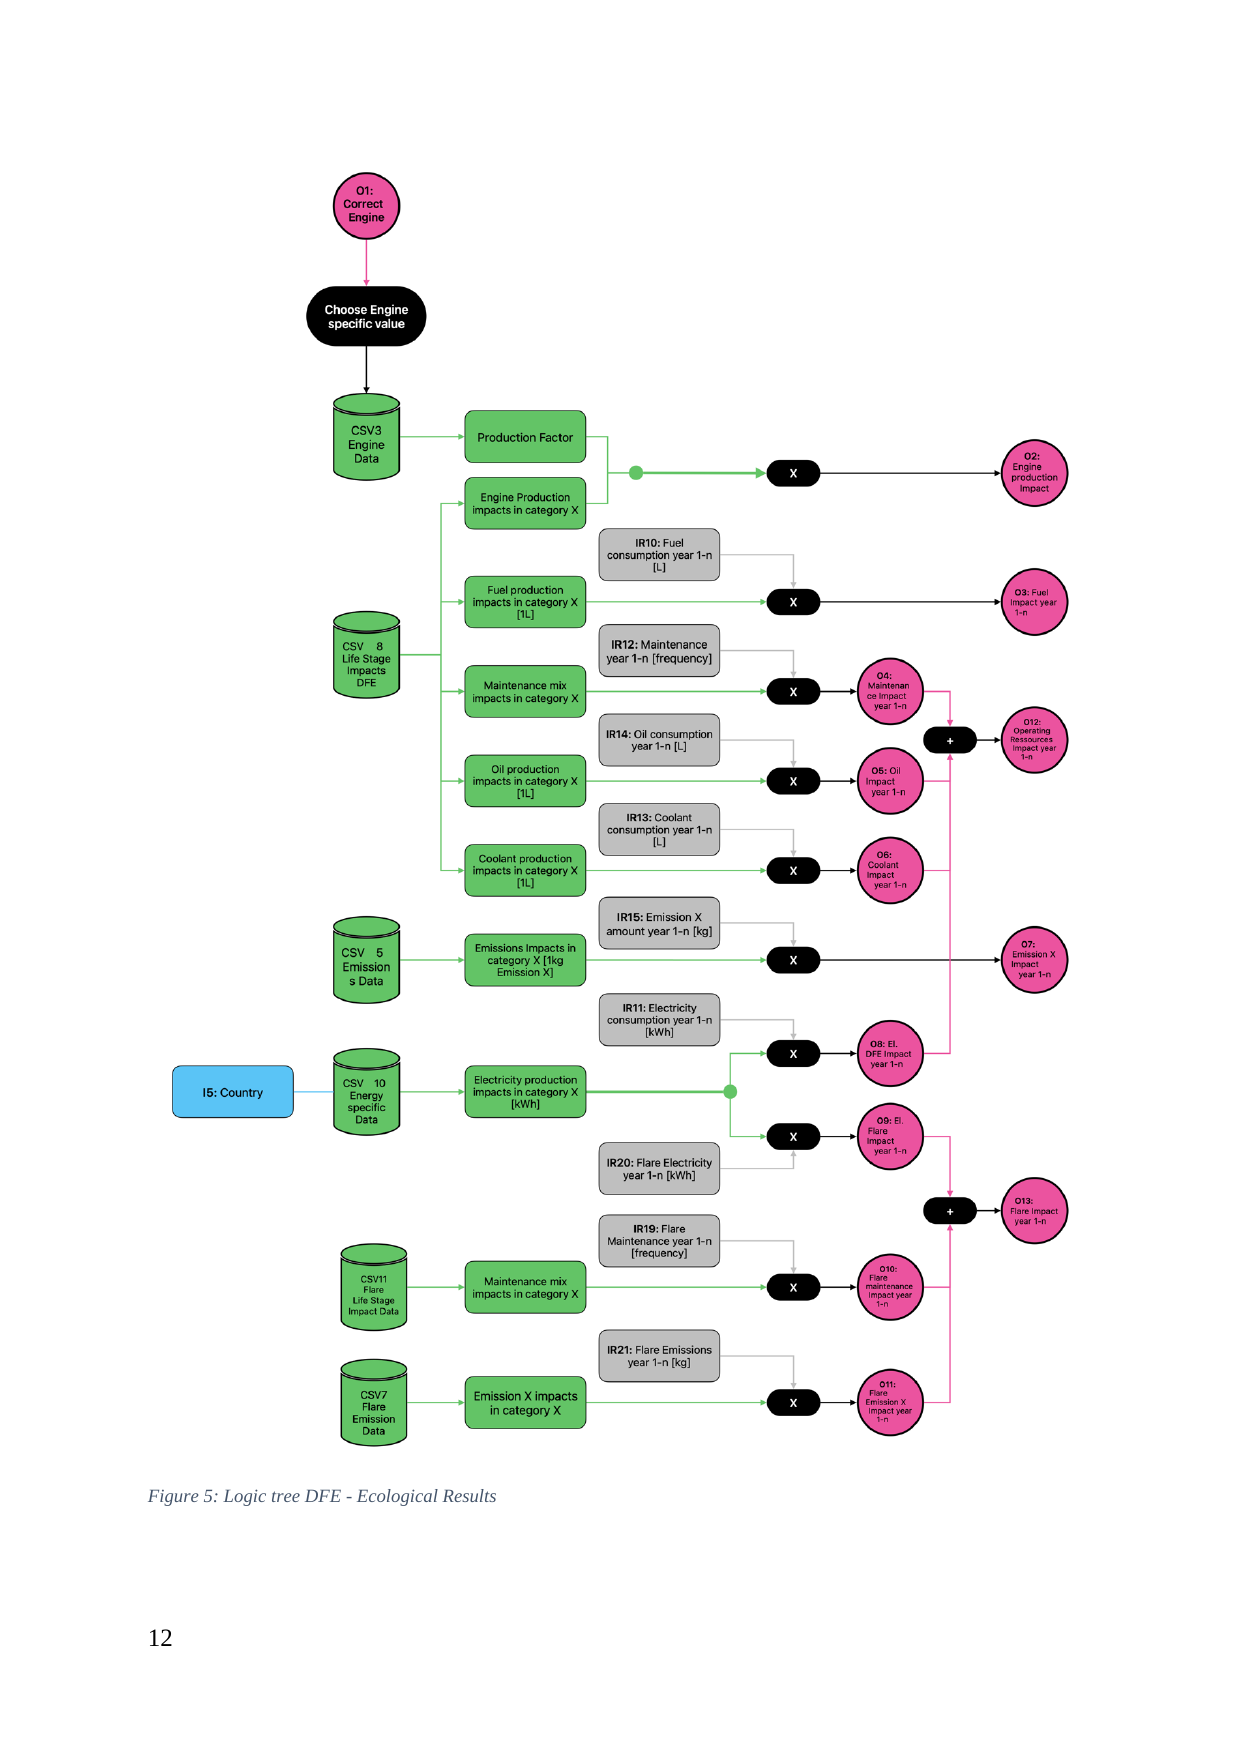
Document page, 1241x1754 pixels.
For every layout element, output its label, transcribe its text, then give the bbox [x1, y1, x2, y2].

text Figure 5: Logic tree DFE - Ecological Results [148, 1485, 1093, 1506]
picture [147, 147, 1093, 1471]
